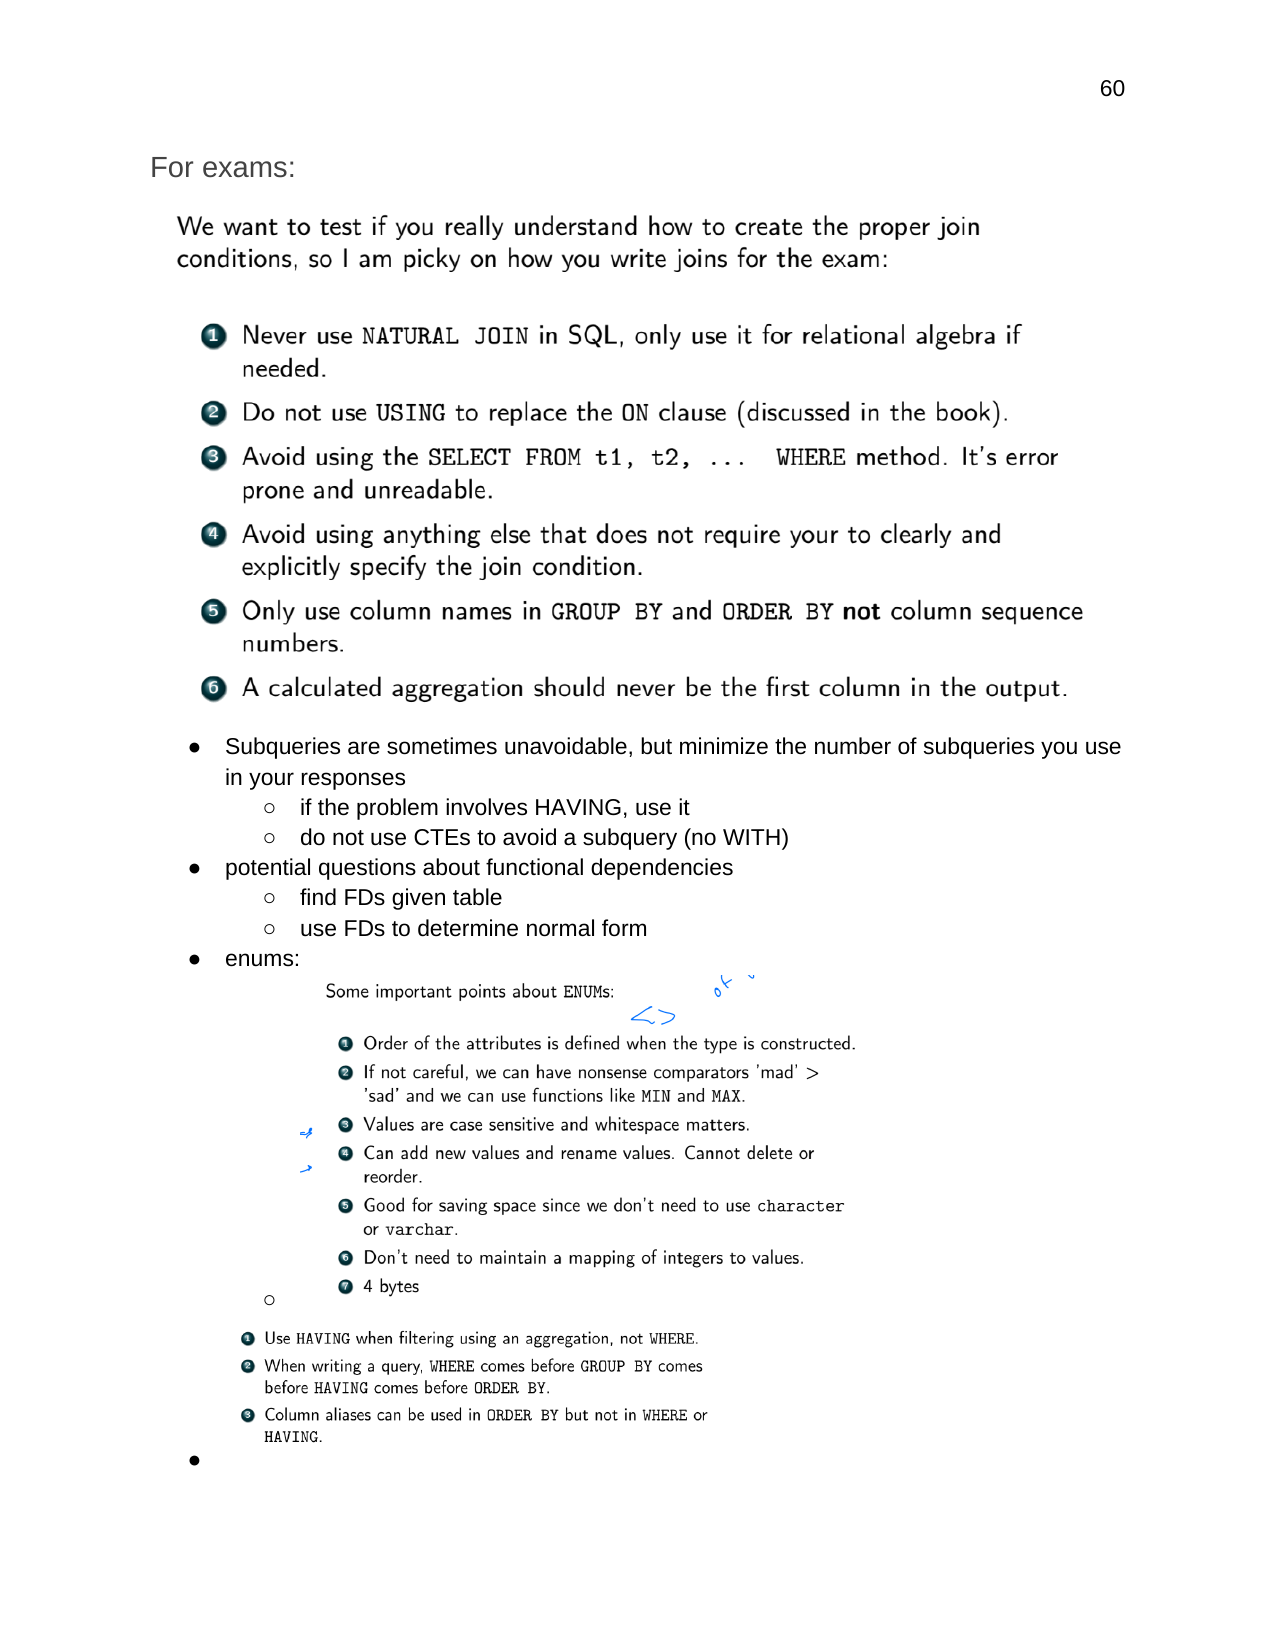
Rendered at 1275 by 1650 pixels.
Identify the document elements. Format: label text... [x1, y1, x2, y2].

list do not use CTEs to avoid a subquery (no WITH) [262, 824, 1125, 850]
picture [225, 1315, 736, 1468]
list if the problem involves HAVING, use it [262, 794, 1125, 820]
list find FDs given table [262, 884, 1125, 911]
list use FDs to determine normal form [262, 914, 1125, 941]
picture [150, 191, 1125, 730]
subtitle For exams: [150, 150, 1125, 183]
list potential questions about functional dependencies [187, 854, 1125, 880]
list Subqueries are sometimes unavoidable, but minimize the number of subqueries you use in your responses [187, 733, 1125, 790]
list enums: [187, 945, 1125, 971]
picture [300, 975, 875, 1307]
